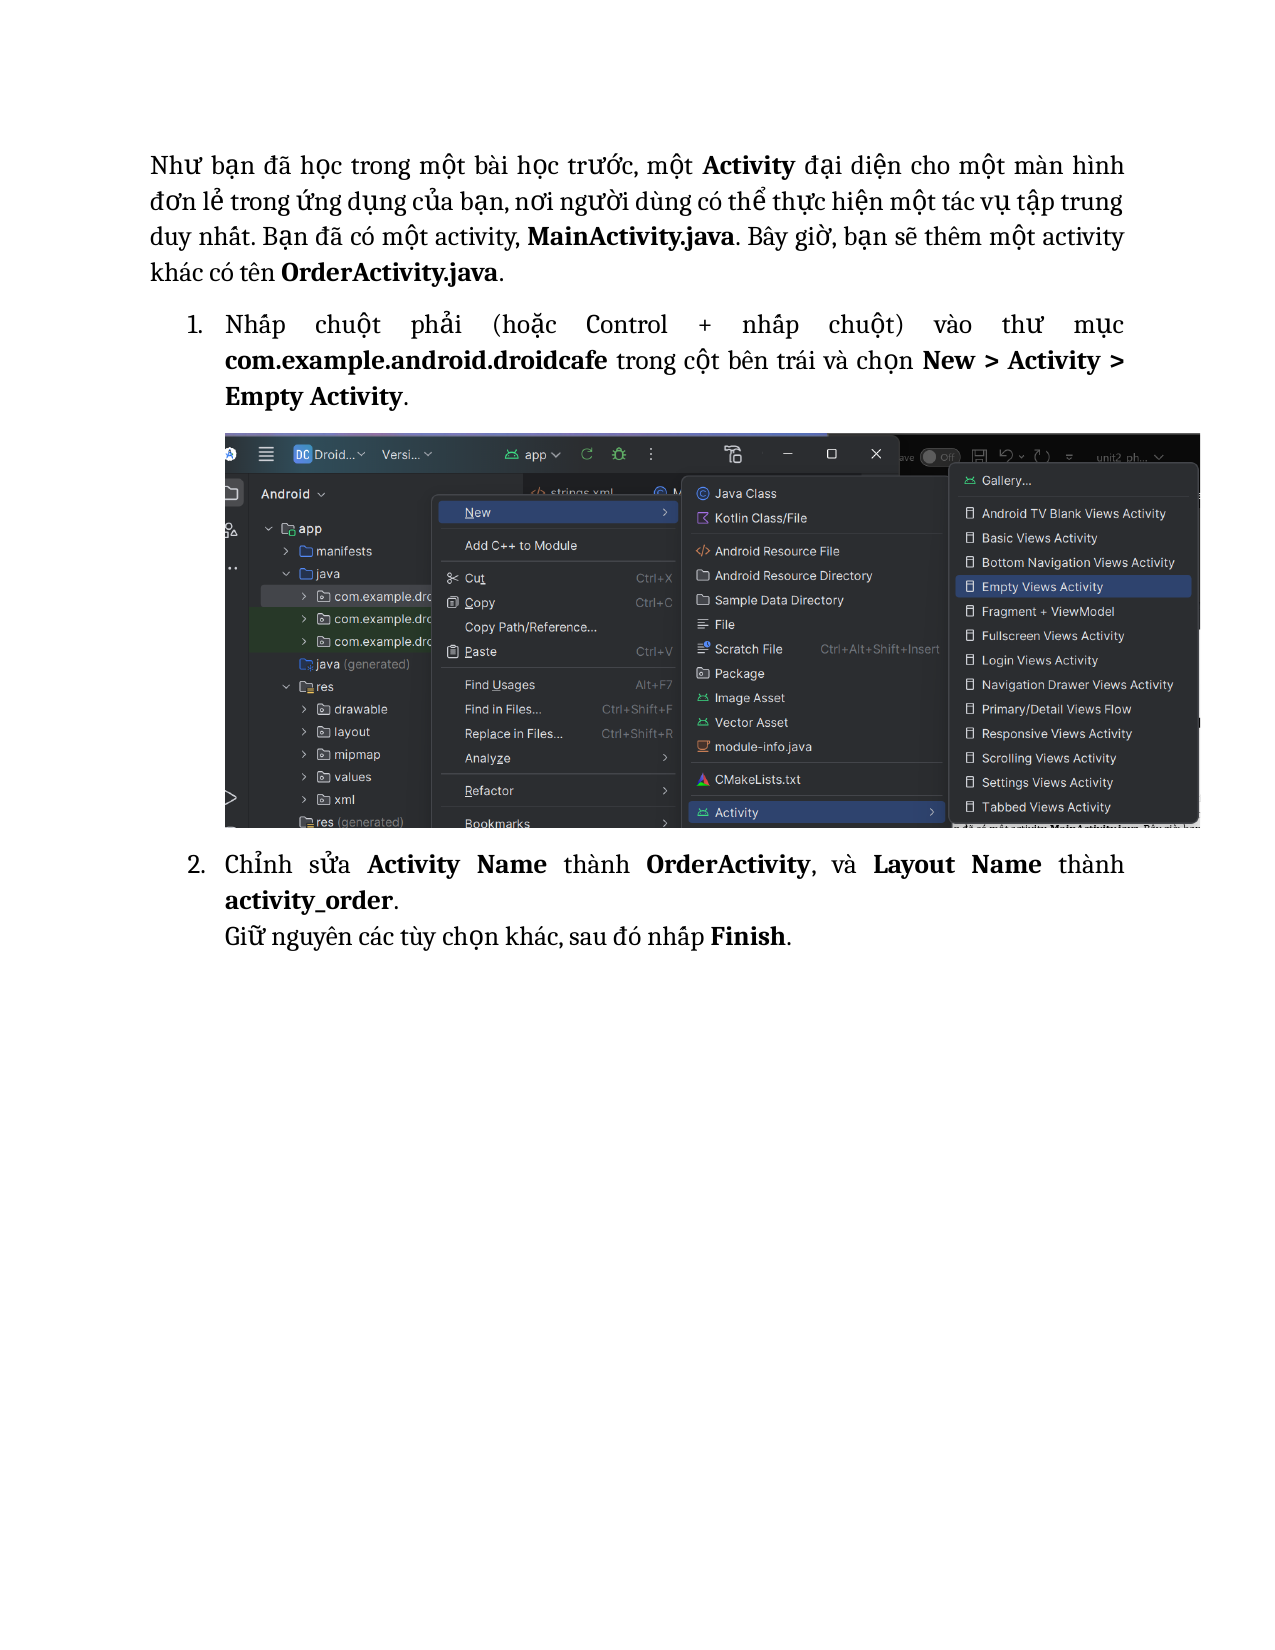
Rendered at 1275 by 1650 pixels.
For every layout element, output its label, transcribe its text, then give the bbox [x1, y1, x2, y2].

text Như bạn đã học trong một bài học trước, một Activity đại diện cho một màn hình đơn lẻ trong ứng dụng của bạn, nơi người dùng có thể thực hiện một tác vụ tập trung duy nhất. Bạn đã có một activity, MainActivity.java. Bây giờ, bạn sẽ thêm một activity khác có tên OrderActivity.java. [150, 150, 1125, 288]
list Nhấp chuột phải (hoặc Control + nhấp chuột) vào thư mục com.example.android.droidcafe trong cột bên trái và chọn New > Activity > Empty Activity. [187, 309, 1125, 412]
list Chỉnh sửa Activity Name thành OrderActivity, và Layout Name thành activity_order. Giữ nguyên các tùy chọn khác, sau đó nhấp Finish. [187, 849, 1125, 952]
picture [225, 433, 1200, 828]
